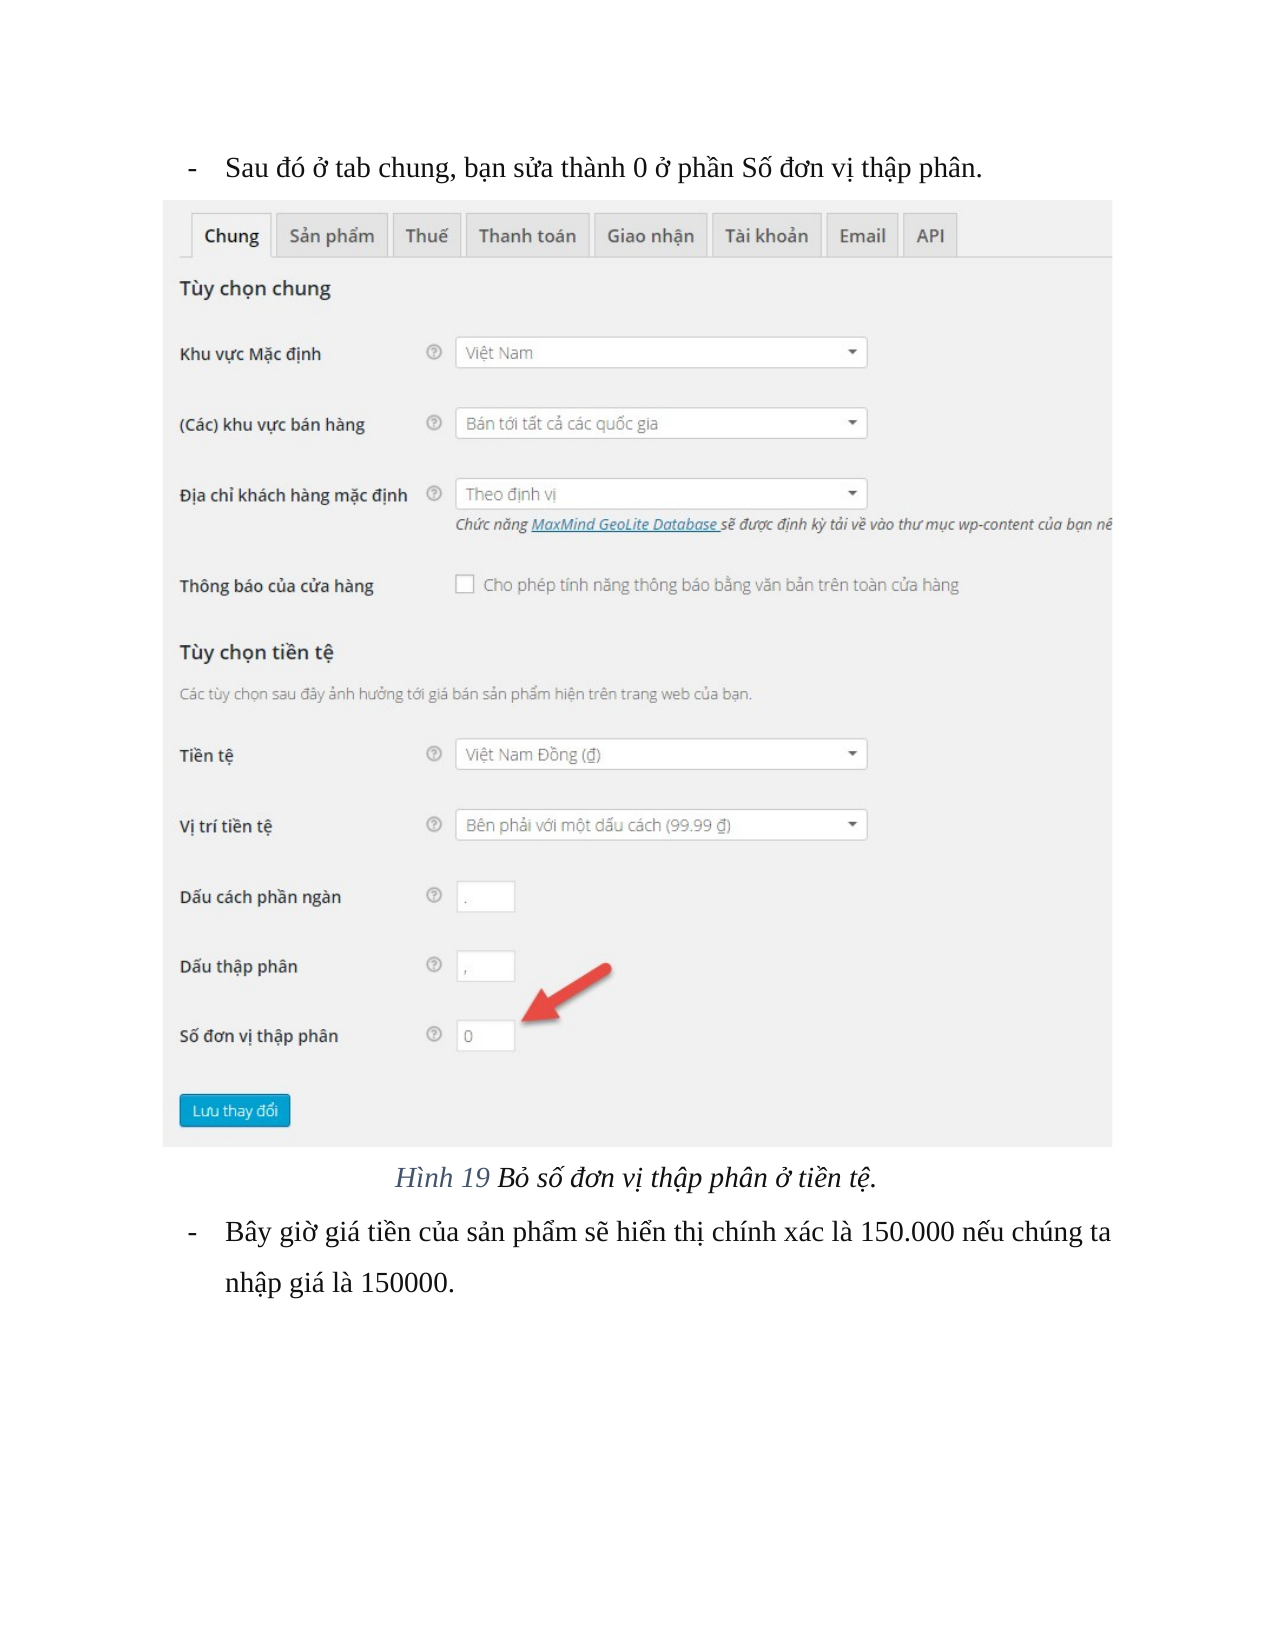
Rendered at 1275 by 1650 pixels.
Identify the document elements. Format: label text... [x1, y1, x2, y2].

list Sau đó ở tab chung, bạn sửa thành 0 ở phần Số đơn vị thập phân. [187, 150, 1125, 183]
list Bây giờ giá tiền của sản phẩm sẽ hiển thị chính xác là 150.000 nếu chúng ta nhập giá là 150000. [187, 1214, 1125, 1298]
picture [162, 200, 1113, 1147]
text Hình 19 Bỏ số đơn vị thập phân ở tiền tệ. [150, 1160, 1125, 1194]
